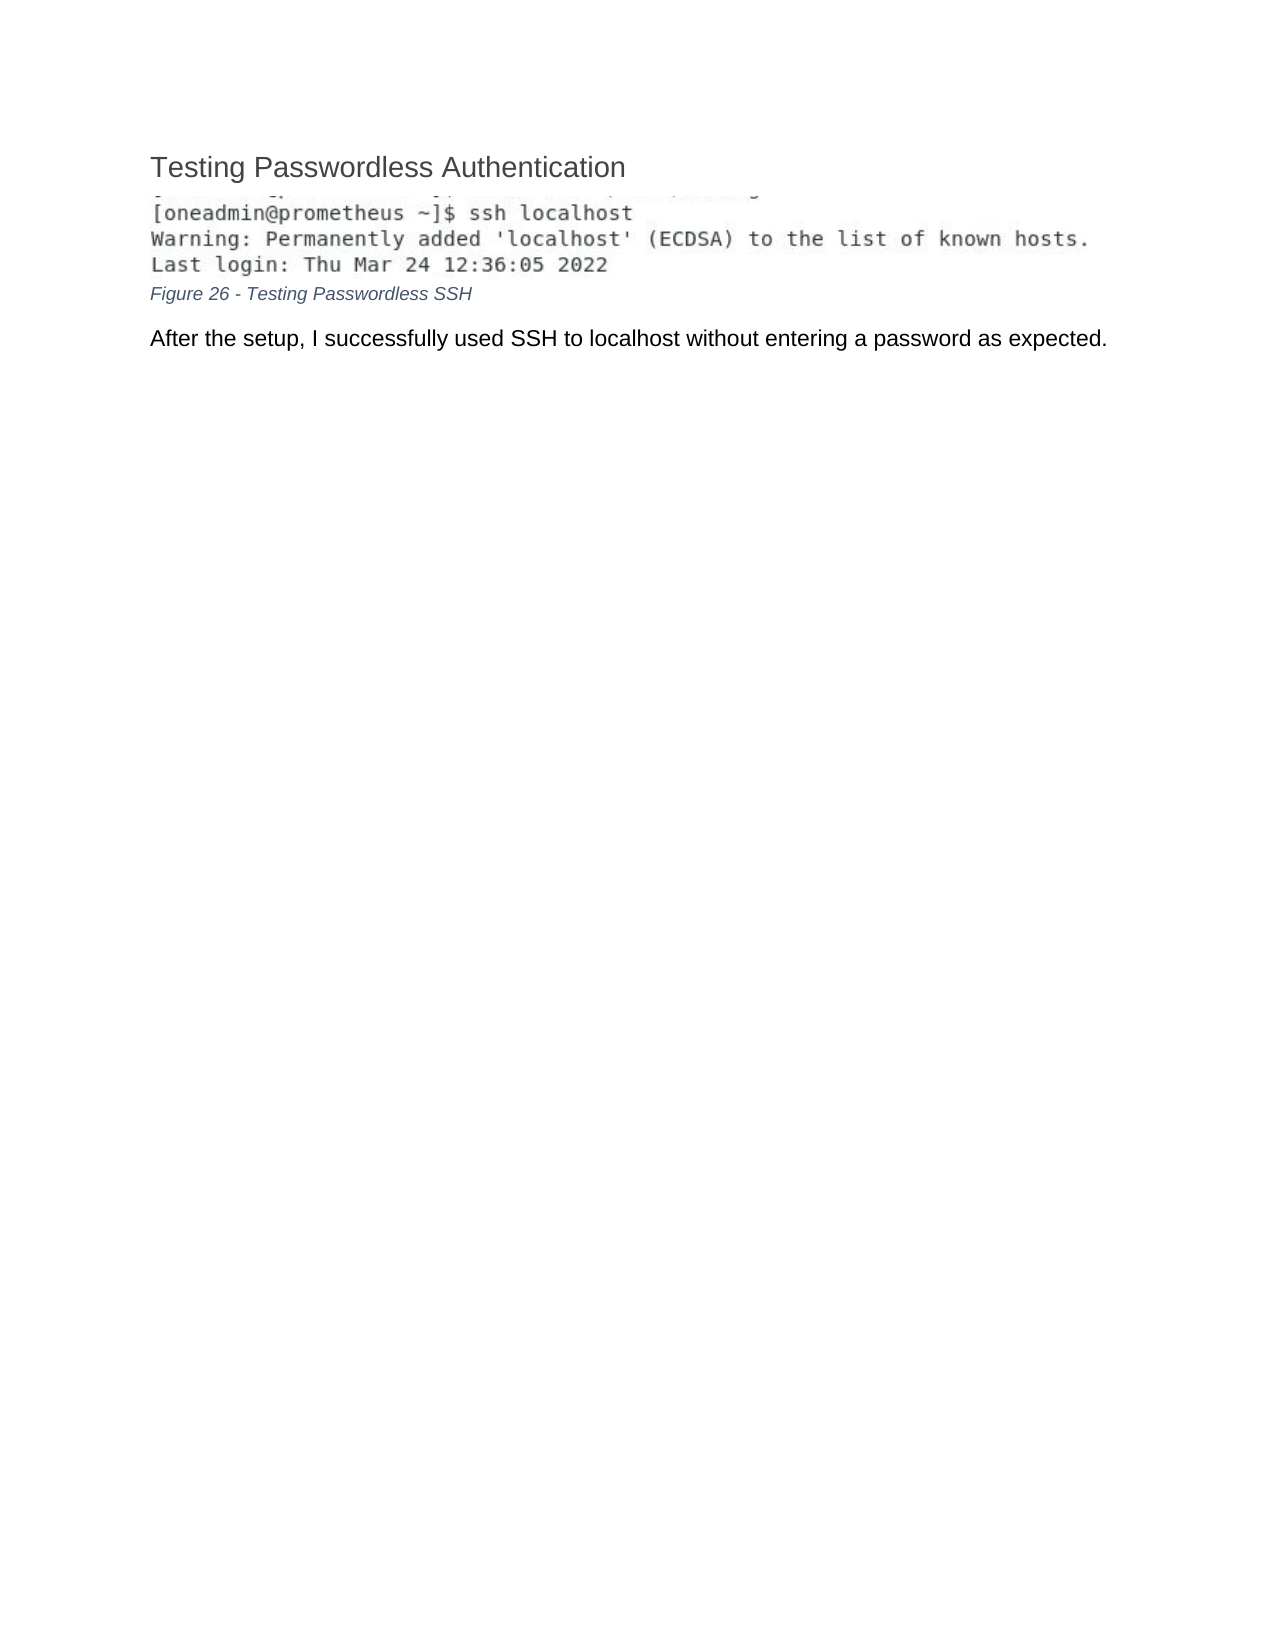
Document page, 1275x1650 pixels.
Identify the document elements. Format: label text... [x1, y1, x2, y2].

subtitle Testing Passwordless Authentication [150, 150, 1125, 183]
picture [150, 196, 1091, 279]
text After the setup, I successfully used SSH to localhost without entering a password as expected. [150, 325, 1125, 351]
text Figure 26 - Testing Passwordless SSH [150, 282, 1125, 304]
